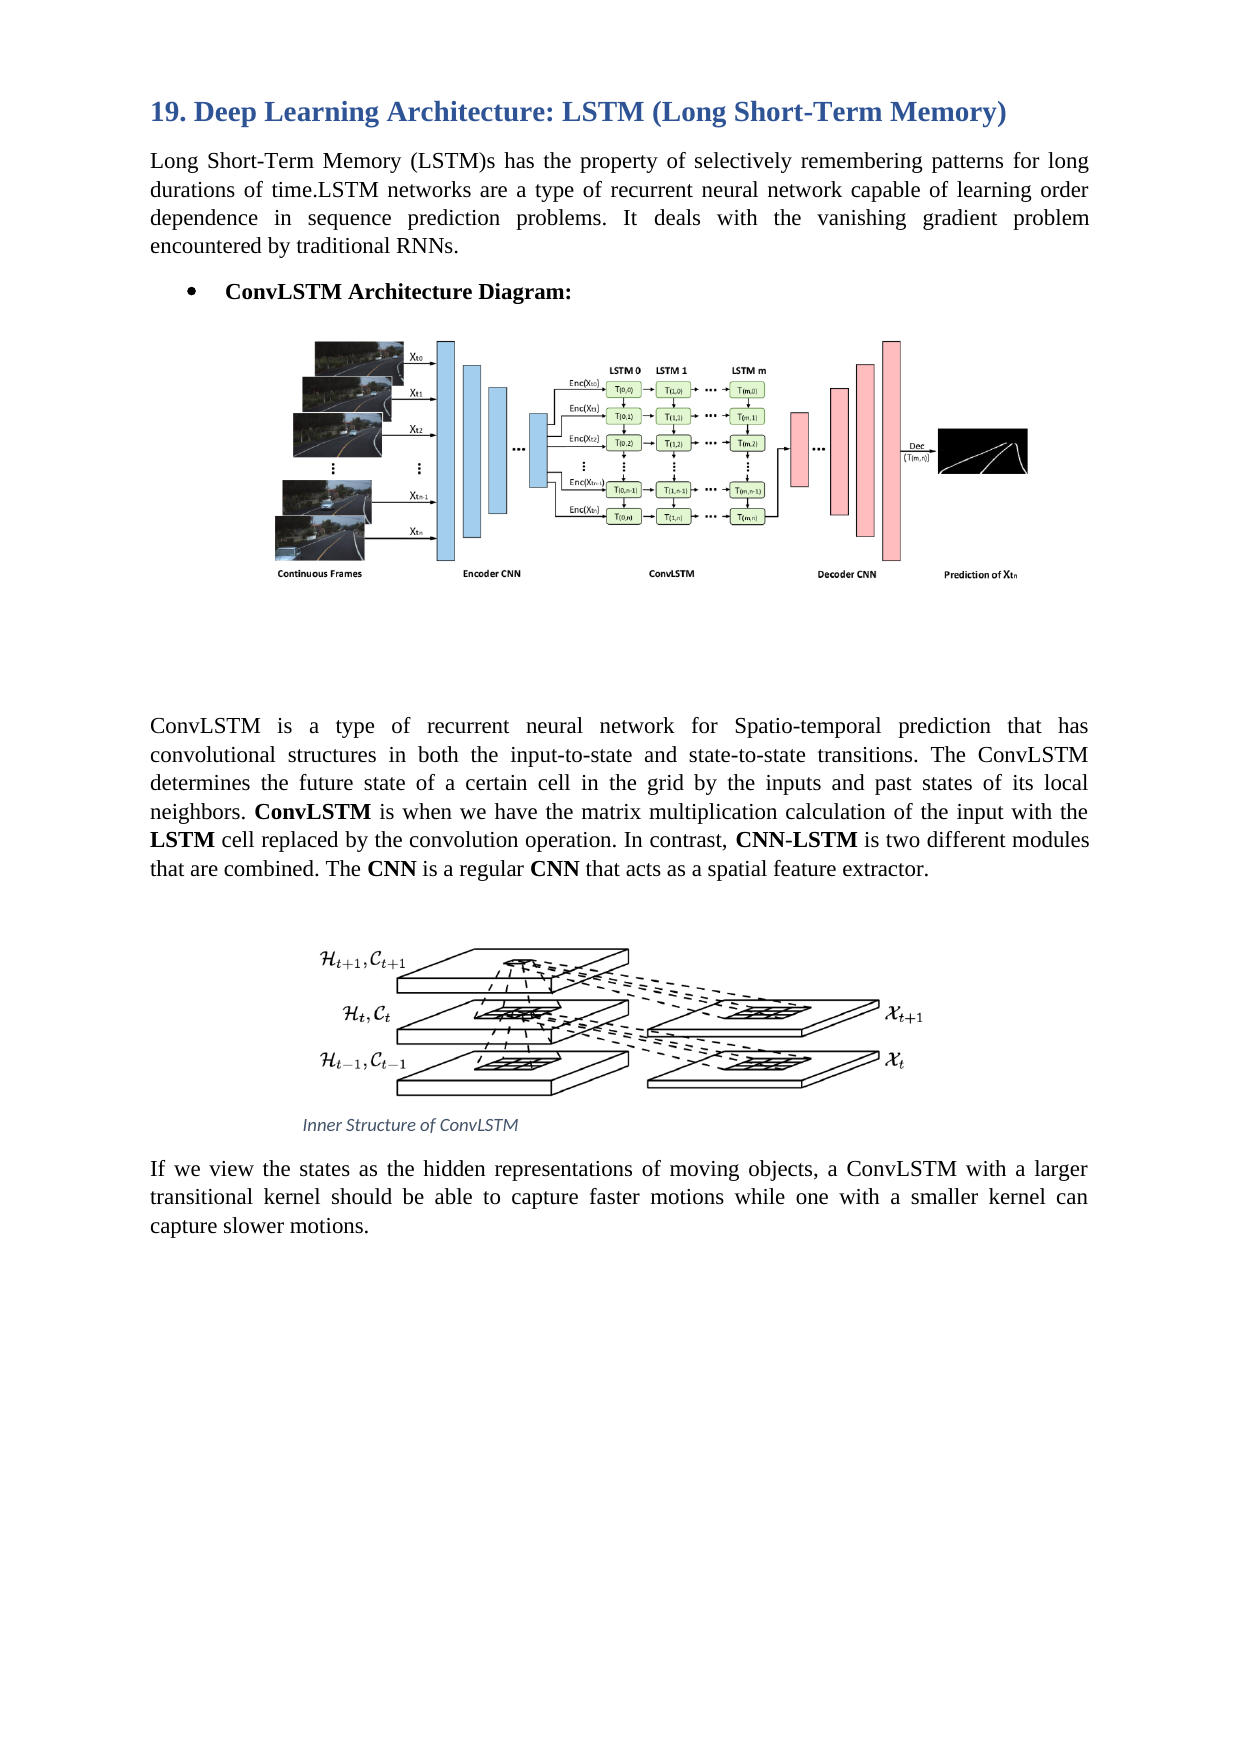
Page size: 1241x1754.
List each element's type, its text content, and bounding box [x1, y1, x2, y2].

picture [240, 327, 1053, 591]
list ConvLSTM Architecture Diagram: [187, 278, 1090, 304]
text Long Short-Term Memory (LSTM)s has the property of selectively remembering patterns for long durations of time.LSTM networks are a type of recurrent neural network capable of learning order dependence in sequence prediction problems. It deals with the vanishing gradient problem encountered by traditional RNNs. [150, 147, 1090, 259]
picture [302, 914, 937, 1112]
text 19. Deep Learning Architecture: LSTM (Long Short-Term Memory) [150, 94, 1090, 128]
text ConvLSTM is a type of recurrent neural network for Spatio-temporal prediction that has convolutional structures in both the input-to-state and state-to-state transitions. The ConvLSTM determines the future state of a certain cell in the grid by the inputs and past states of its local neighbors. ConvLSTM is when we have the matrix multiplication calculation of the input with the LSTM cell replaced by the convolution operation. In contrast, CNN-LSTM is two different modules that are combined. The CNN is a regular CNN that acts as a spatial feature extractor. [150, 712, 1090, 881]
